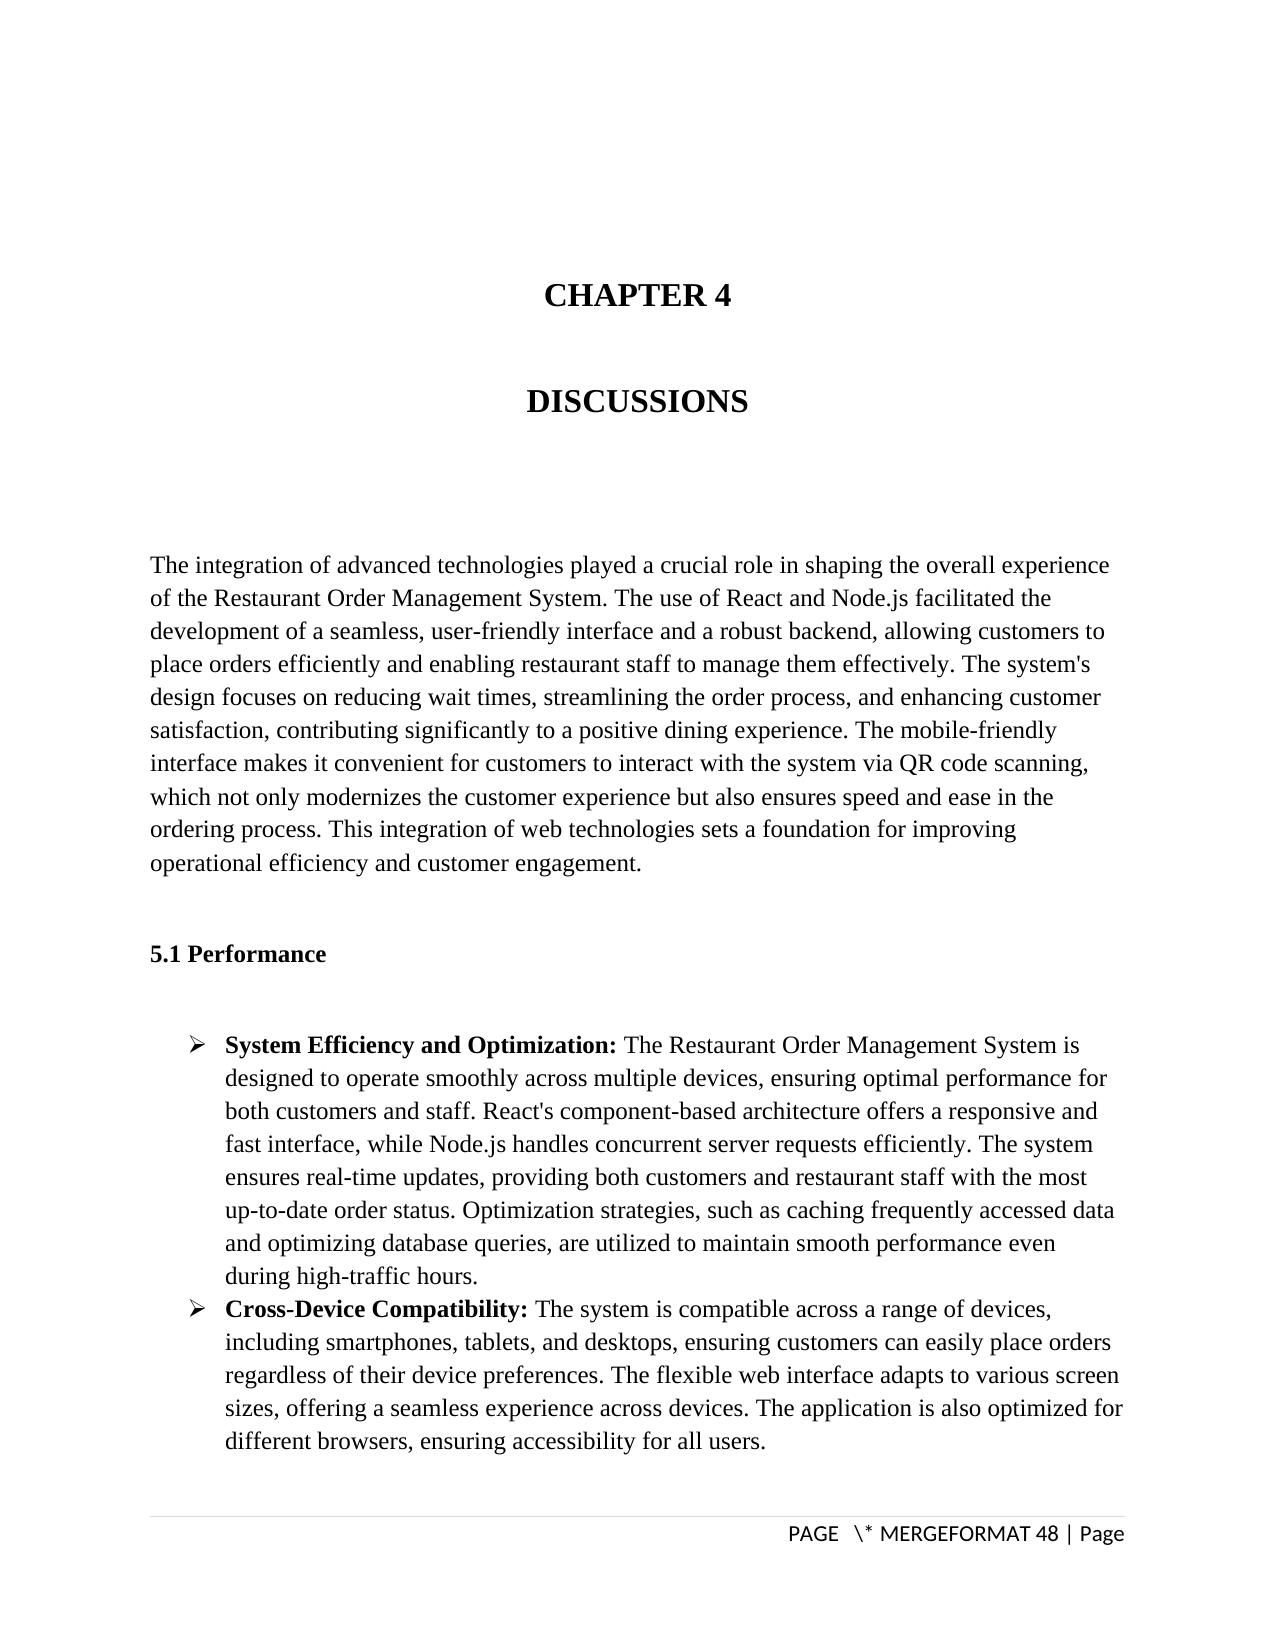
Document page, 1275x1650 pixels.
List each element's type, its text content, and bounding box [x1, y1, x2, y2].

text DISCUSSIONS [150, 381, 1125, 420]
list System Efficiency and Optimization: The Restaurant Order Management System is designed to operate smoothly across multiple devices, ensuring optimal performance for both customers and staff. React's component-based architecture offers a responsive and fast interface, while Node.js handles concurrent server requests efficiently. The system ensures real-time updates, providing both customers and restaurant staff with the most up-to-date order status. Optimization strategies, such as caching frequently accessed data and optimizing database queries, are utilized to maintain smooth performance even during high-traffic hours. [187, 1030, 1125, 1289]
text CHAPTER 4 [150, 275, 1125, 313]
text 5.1 Performance [150, 939, 1125, 967]
text The integration of advanced technologies played a crucial role in shaping the overall experience of the Restaurant Order Management System. The use of React and Node.js facilitated the development of a seamless, user-friendly interface and a robust backend, allowing customers to place orders efficiently and enabling restaurant staff to manage them effectively. The system's design focuses on reducing wait times, streamlining the order process, and enhancing customer satisfaction, contributing significantly to a positive dining experience. The mobile-friendly interface makes it convenient for customers to interact with the system via QR code scanning, which not only modernizes the customer experience but also ensures speed and ease in the ordering process. This integration of web technologies sets a foundation for improving operational efficiency and customer engagement. [150, 550, 1125, 876]
list Cross-Device Compatibility: The system is compatible across a range of devices, including smartphones, tablets, and desktops, ensuring customers can easily place orders regardless of their device preferences. The flexible web interface adapts to various screen sizes, offering a seamless experience across devices. The application is also optimized for different browsers, ensuring accessibility for all users. [187, 1294, 1125, 1455]
